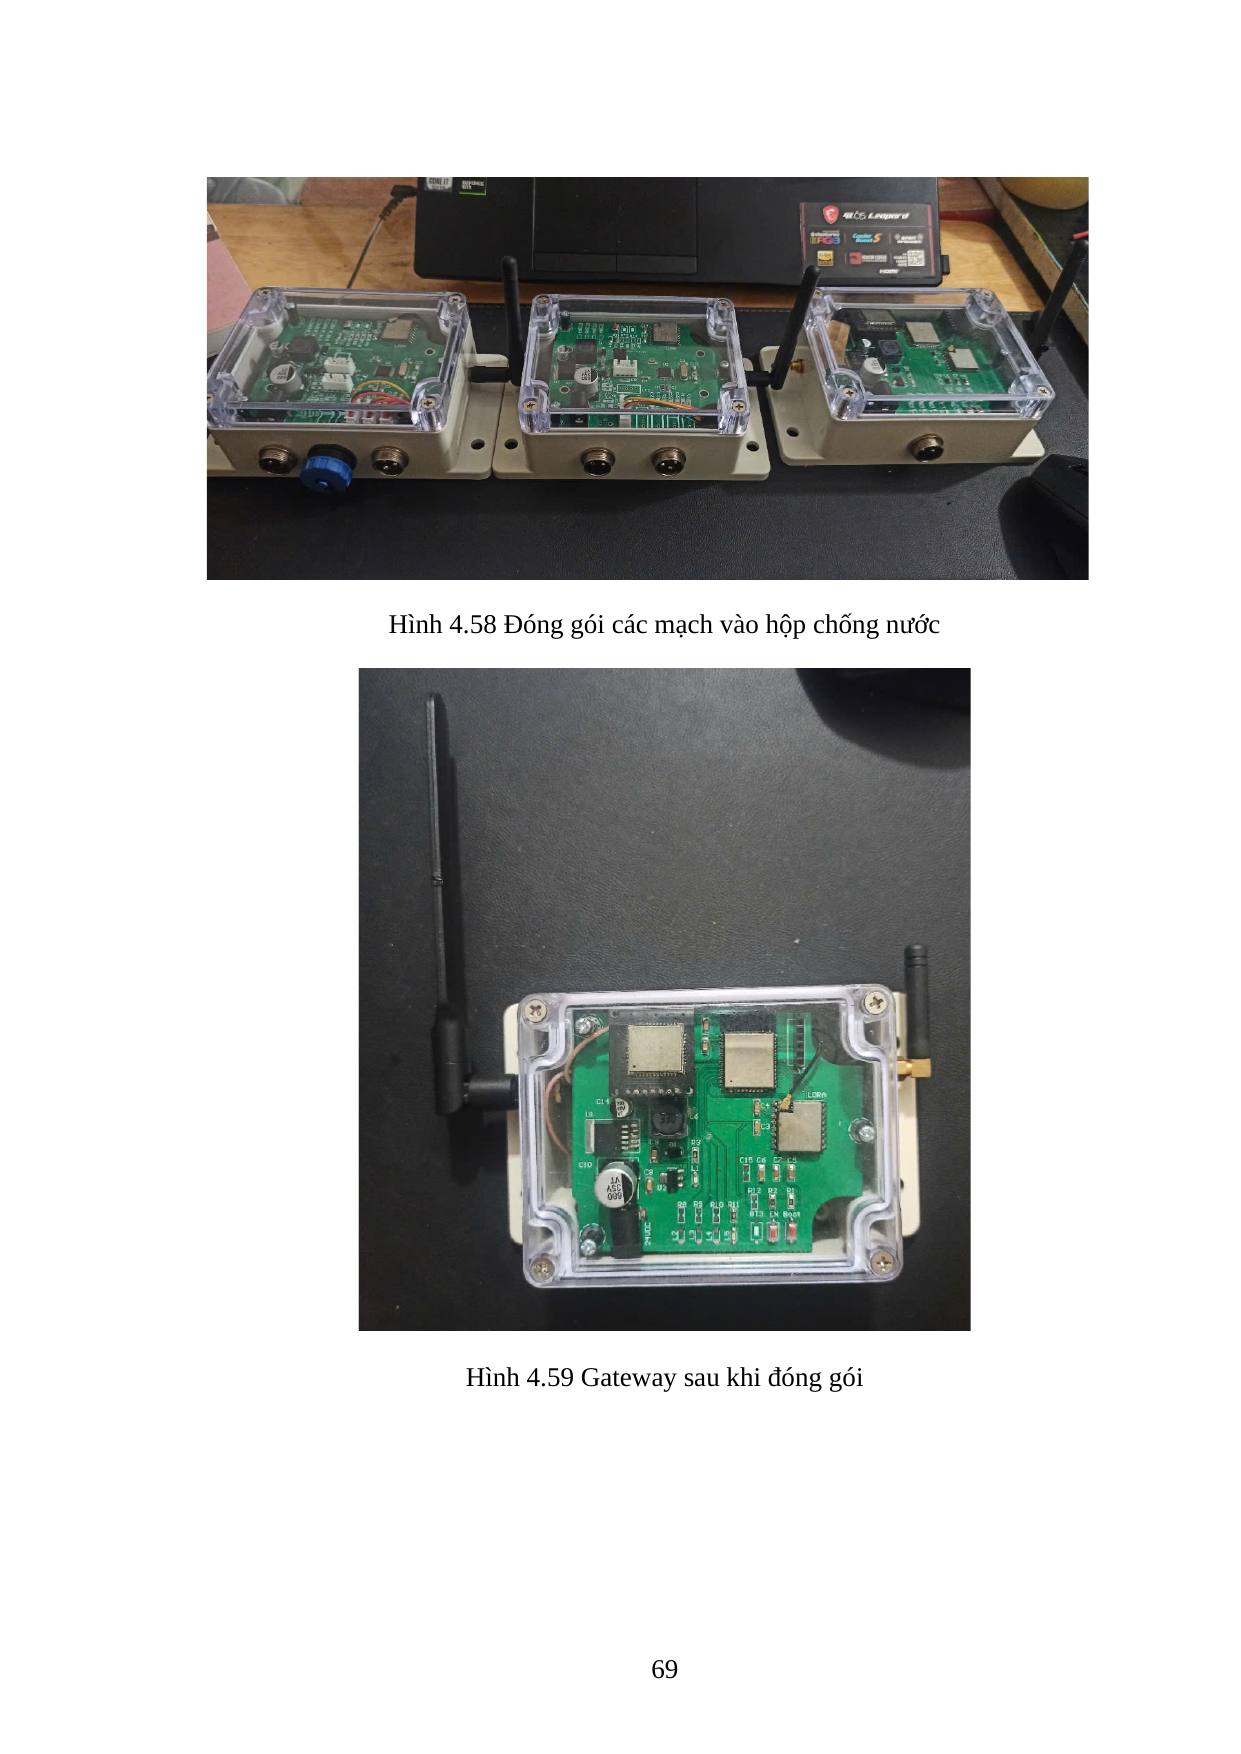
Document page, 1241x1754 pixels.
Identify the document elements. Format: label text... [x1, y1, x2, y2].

picture [206, 177, 1089, 580]
picture [359, 668, 971, 1331]
